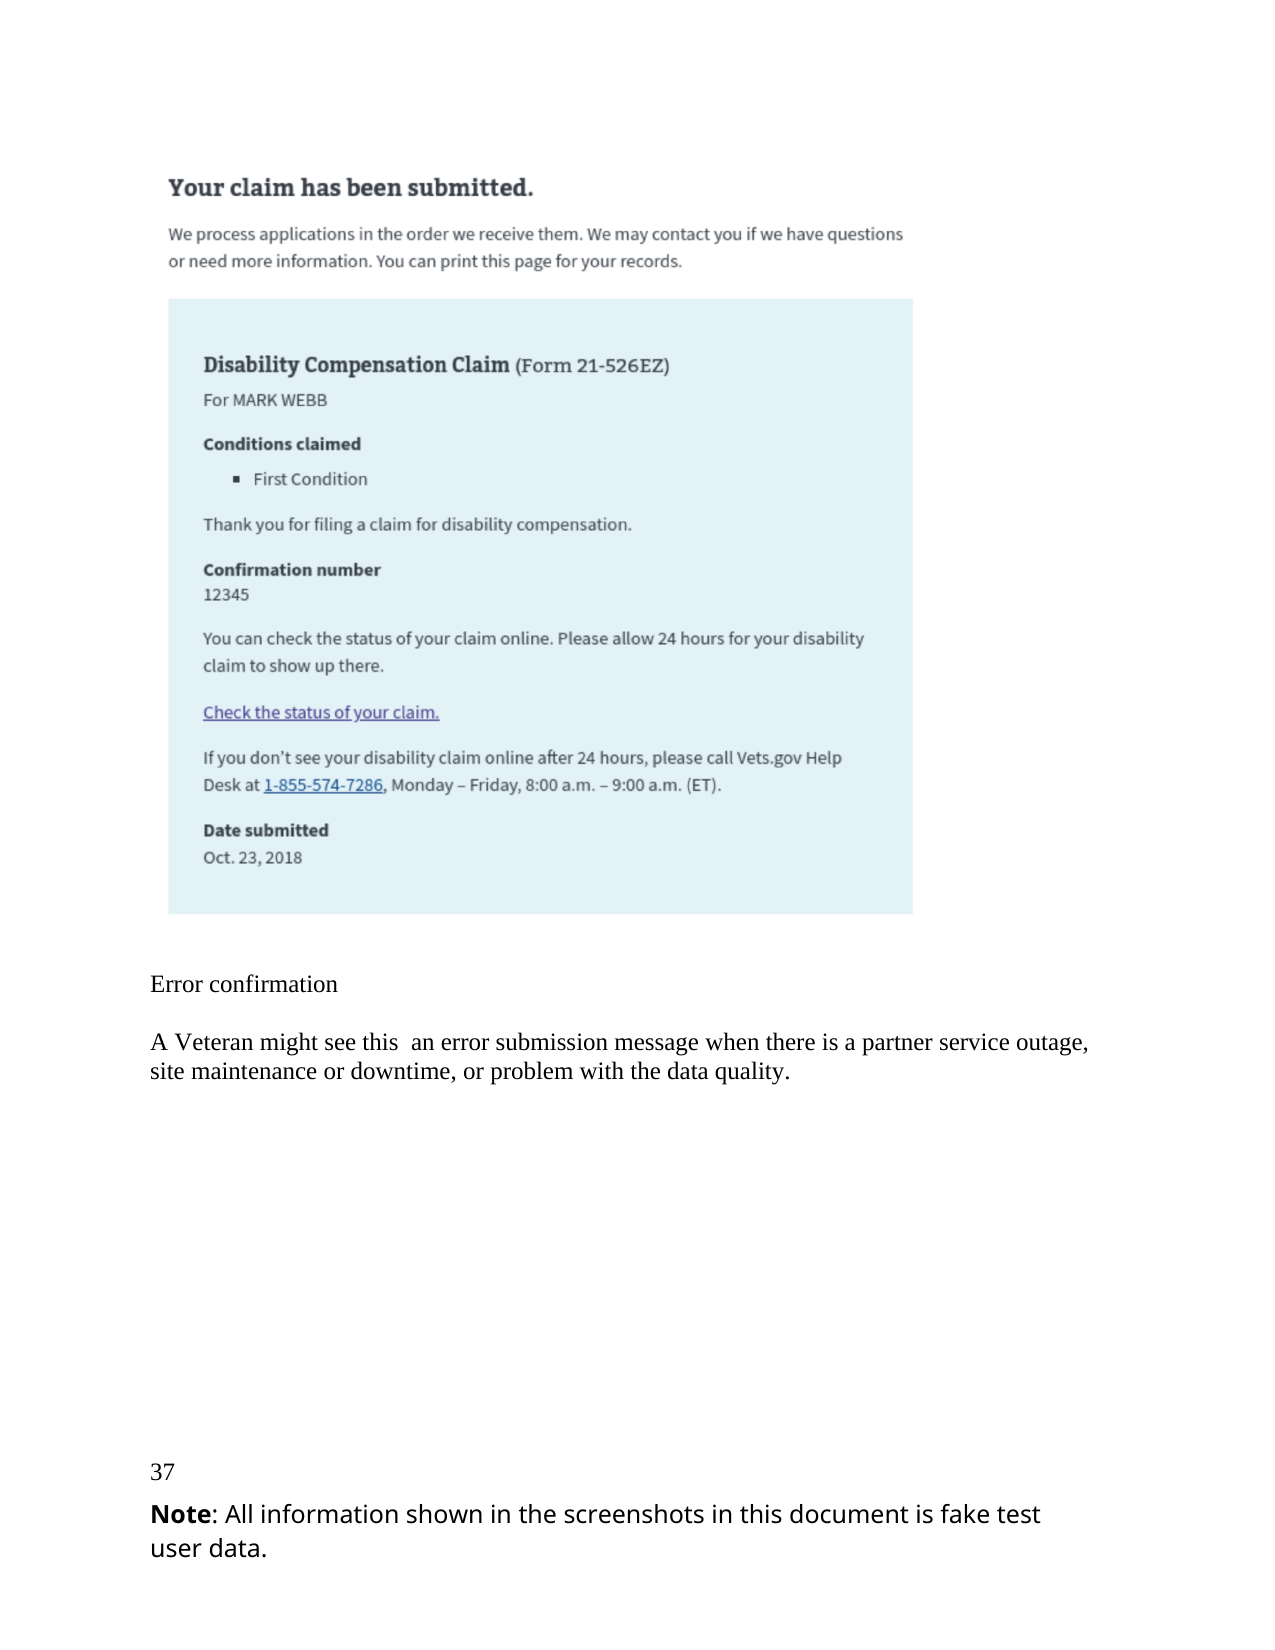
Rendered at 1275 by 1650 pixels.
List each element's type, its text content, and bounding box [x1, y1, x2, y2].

text A Veteran might see this an error submission message when there is a partner service outage, site maintenance or downtime, or problem with the data quality. [150, 1027, 1125, 1084]
picture [150, 150, 932, 941]
text Error confirmation [150, 969, 1125, 998]
